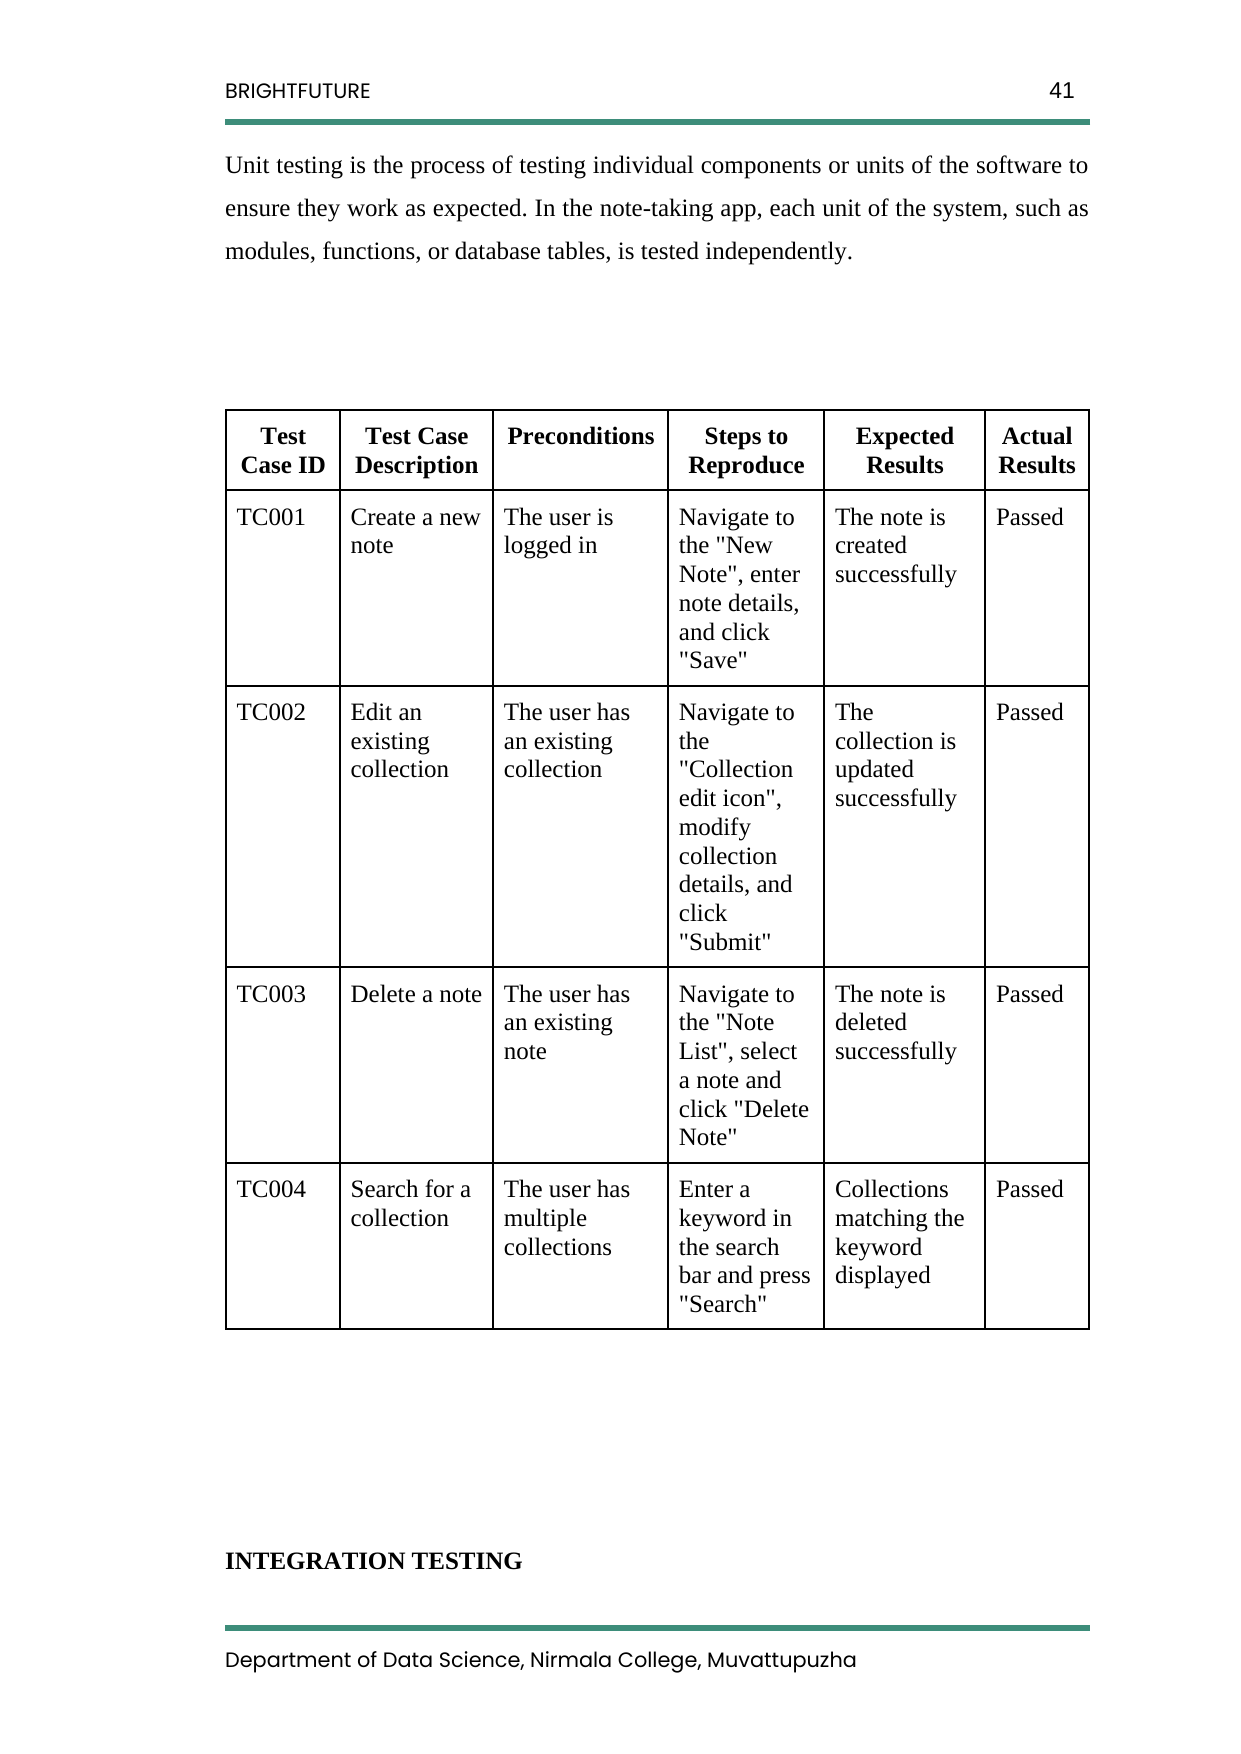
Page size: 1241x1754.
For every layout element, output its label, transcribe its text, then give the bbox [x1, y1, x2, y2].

table_cell The user has multiple collections [494, 1164, 667, 1328]
table_cell TC003 [227, 968, 339, 1162]
table_header Test Case ID [227, 411, 339, 489]
table_cell Enter a keyword in the search bar and press "Search" [669, 1164, 823, 1328]
table_cell The collection is updated successfully [825, 687, 984, 966]
table_cell Collections matching the keyword displayed [825, 1164, 984, 1328]
table_cell Create a new note [341, 491, 492, 684]
table_cell Edit an existing collection [341, 687, 492, 966]
table_cell Navigate to the "Collection edit icon", modify collection details, and click "Submit" [669, 687, 823, 966]
table_cell Passed [986, 491, 1088, 684]
text INTEGRATION TESTING [225, 1546, 1090, 1575]
table_cell The note is created successfully [825, 491, 984, 684]
table_header Actual Results [986, 411, 1088, 489]
table_cell The user has an existing collection [494, 687, 667, 966]
table_header Preconditions [494, 411, 667, 489]
table_cell The user has an existing note [494, 968, 667, 1162]
table_header Steps to Reproduce [669, 411, 823, 489]
table_cell Navigate to the "New Note", enter note details, and click "Save" [669, 491, 823, 684]
text Unit testing is the process of testing individual components or units of the software to ensure they work as expected. In the note-taking app, each unit of the system, such as modules, functions, or database tables, is tested independently. [225, 150, 1090, 265]
table_cell TC001 [227, 491, 339, 684]
table_cell Passed [986, 968, 1088, 1162]
table_cell Passed [986, 1164, 1088, 1328]
table_cell Passed [986, 687, 1088, 966]
table_cell Navigate to the "Note List", select a note and click "Delete Note" [669, 968, 823, 1162]
table_header Test Case Description [341, 411, 492, 489]
table_cell The note is deleted successfully [825, 968, 984, 1162]
table_header Expected Results [825, 411, 984, 489]
table_cell TC002 [227, 687, 339, 966]
table_cell Search for a collection [341, 1164, 492, 1328]
table_cell Delete a note [341, 968, 492, 1162]
table_cell TC004 [227, 1164, 339, 1328]
table_cell The user is logged in [494, 491, 667, 684]
